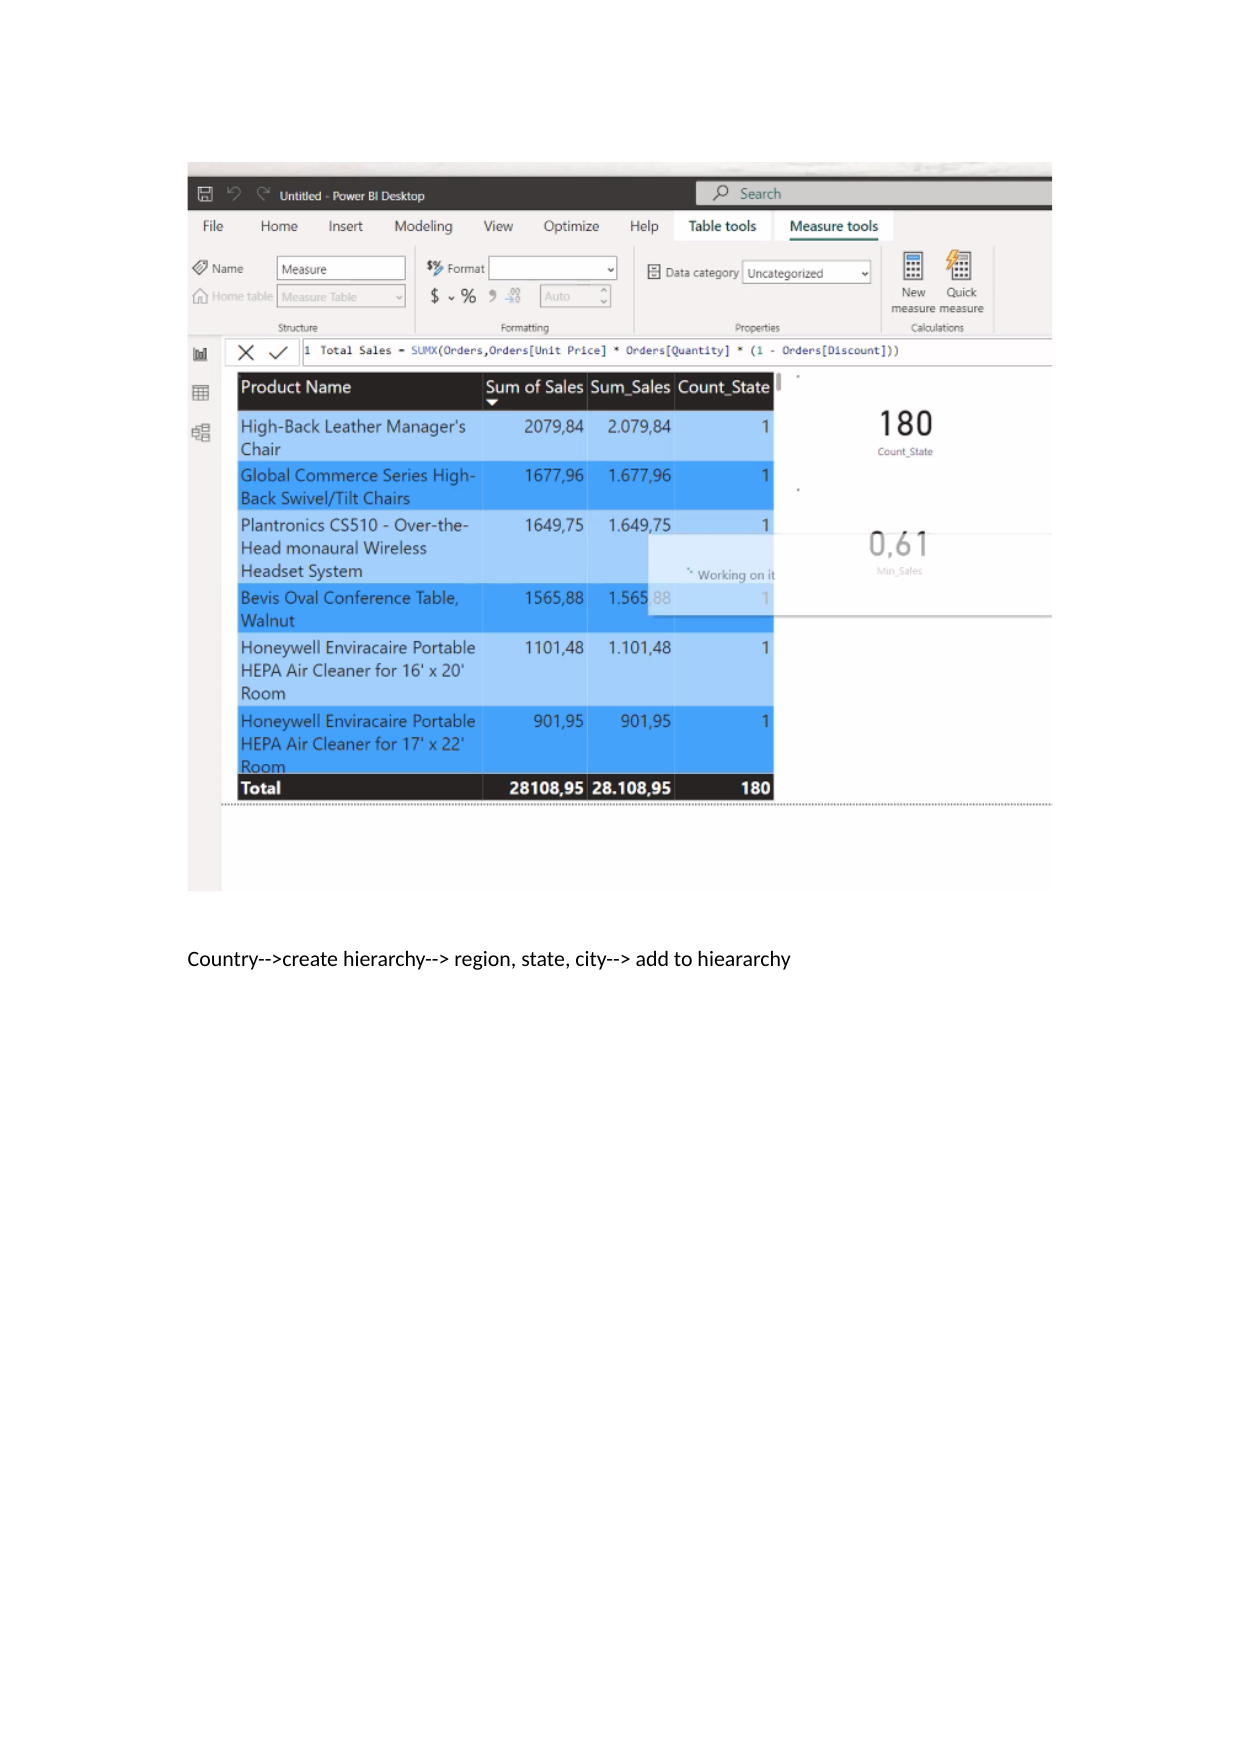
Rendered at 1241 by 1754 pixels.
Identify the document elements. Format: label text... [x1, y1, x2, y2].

text Country-->create hierarchy--> region, state, city--> add to hieararchy [187, 942, 1053, 974]
picture [187, 162, 1053, 891]
